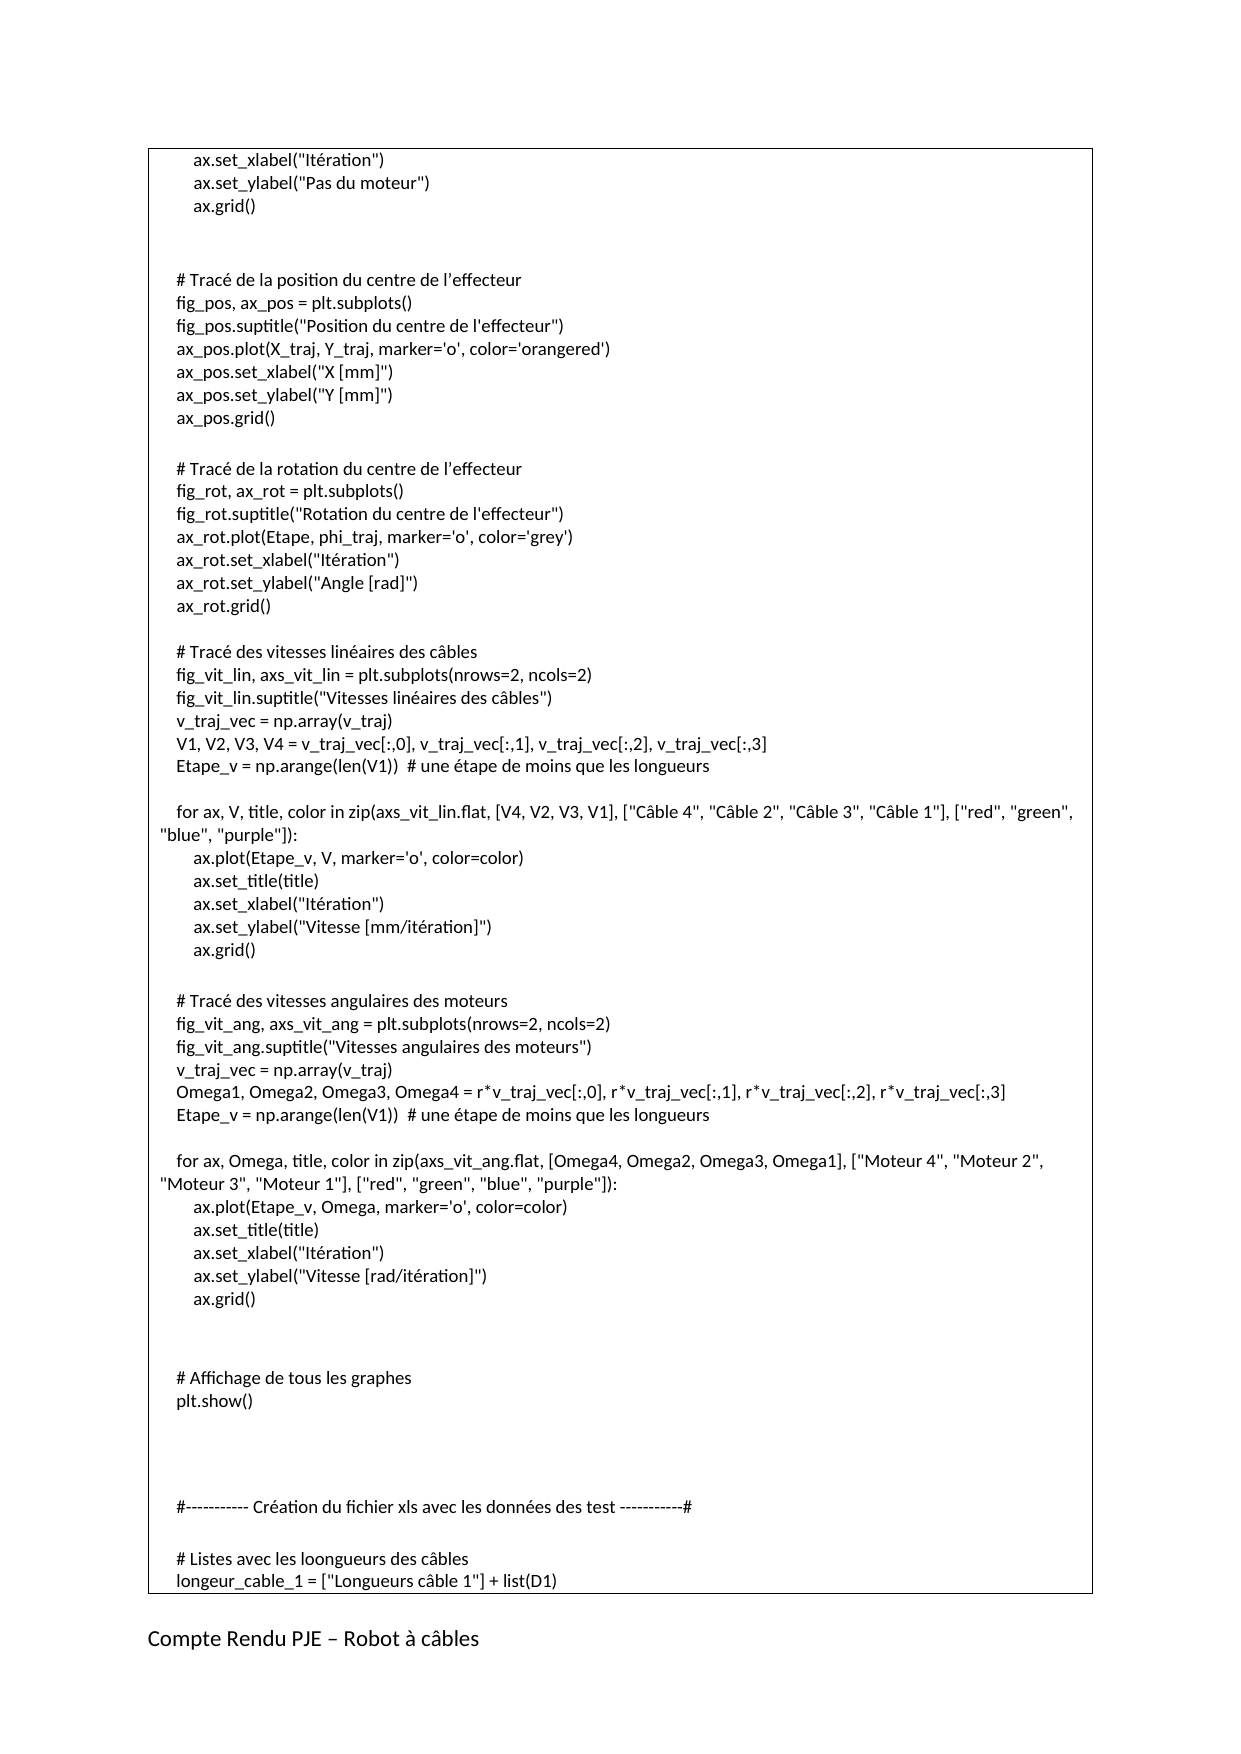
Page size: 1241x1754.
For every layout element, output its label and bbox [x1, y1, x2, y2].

table_header [149, 149, 1092, 1592]
